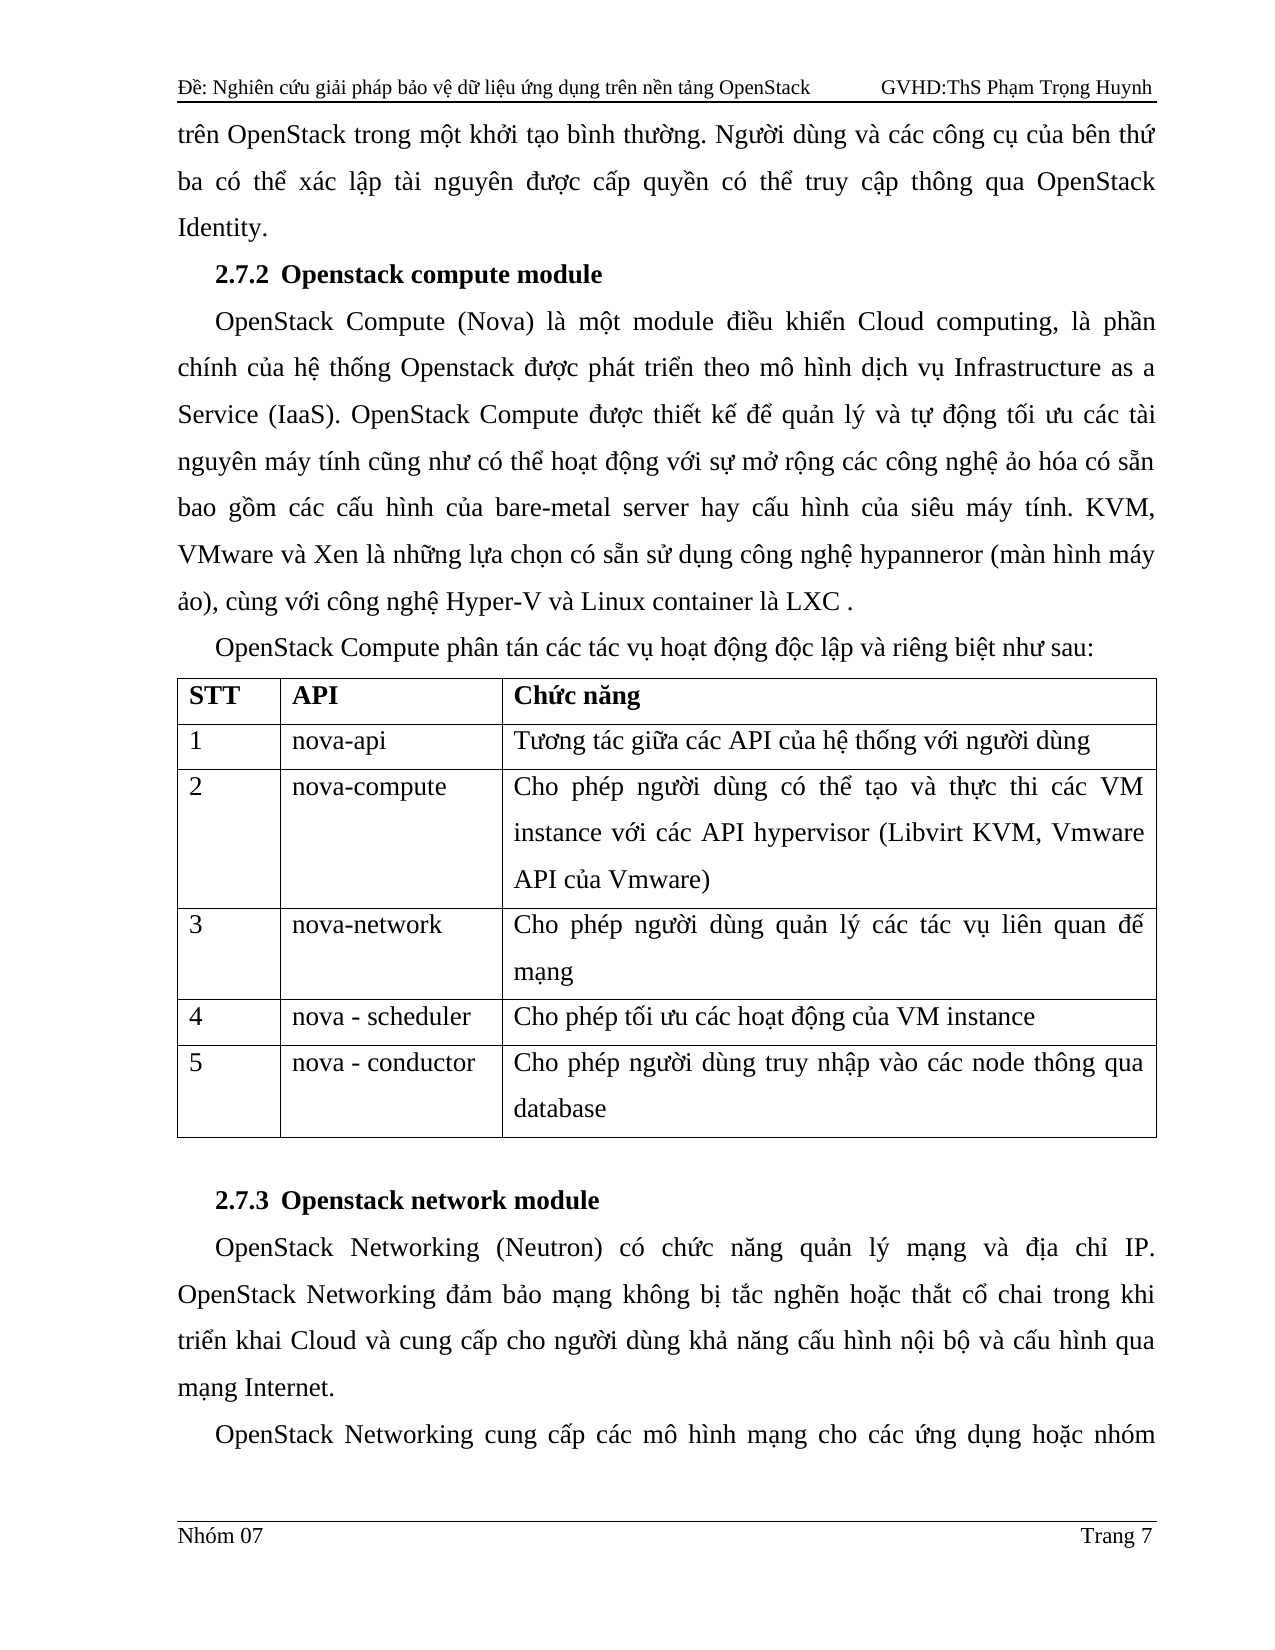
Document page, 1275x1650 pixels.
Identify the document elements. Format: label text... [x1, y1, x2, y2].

table_header Chức năng [503, 679, 1156, 723]
table_cell nova-network [281, 909, 502, 999]
list Openstack compute module [215, 258, 1157, 289]
table_cell Cho phép người dùng có thể tạo và thực thi các VM instance với các API hypervisor (Libvirt KVM, Vmware API của Vmware) [503, 770, 1156, 907]
table_cell Cho phép người dùng truy nhập vào các node thông qua database [503, 1046, 1156, 1137]
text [177, 1418, 1157, 1449]
table_cell nova - conductor [281, 1046, 502, 1137]
table_cell 1 [178, 725, 280, 769]
table_cell 4 [178, 1000, 280, 1045]
table_header API [281, 679, 502, 723]
table_cell nova-api [281, 725, 502, 769]
text OpenStack Networking (Neutron) có chức năng quản lý mạng và địa chỉ IP. OpenStack Networking đảm bảo mạng không bị tắc nghẽn hoặc thắt cổ chai trong khi triển khai Cloud và cung cấp cho người dùng khả năng cấu hình nội bộ và cấu hình qua mạng Internet. [177, 1231, 1157, 1402]
table_header STT [178, 679, 280, 723]
table_cell Cho phép tối ưu các hoạt động của VM instance [503, 1000, 1156, 1045]
table_cell 5 [178, 1046, 280, 1137]
table_cell nova-compute [281, 770, 502, 907]
table_cell 3 [178, 909, 280, 999]
text OpenStack Compute phân tán các tác vụ hoạt động độc lập và riêng biệt như sau: [177, 631, 1157, 663]
table_cell 2 [178, 770, 280, 907]
list Openstack network module [215, 1184, 1157, 1216]
table_cell nova - scheduler [281, 1000, 502, 1045]
table_cell Cho phép người dùng quản lý các tác vụ liên quan đế mạng [503, 909, 1156, 999]
text OpenStack Compute (Nova) là một module điều khiển Cloud computing, là phần chính của hệ thống Openstack được phát triển theo mô hình dịch vụ Infrastructure as a Service (IaaS). OpenStack Compute được thiết kế để quản lý và tự động tối ưu các tài nguyên máy tính cũng như có thể hoạt động với sự mở rộng các công nghệ ảo hóa có sẵn bao gồm các cấu hình của bare-metal server hay cấu hình của siêu máy tính. KVM, VMware và Xen là những lựa chọn có sẵn sử dụng công nghệ hypanneror (màn hình máy ảo), cùng với công nghệ Hyper-V và Linux container là LXC . [177, 305, 1157, 616]
table_cell Tương tác giữa các API của hệ thống với người dùng [503, 725, 1156, 769]
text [177, 118, 1157, 243]
